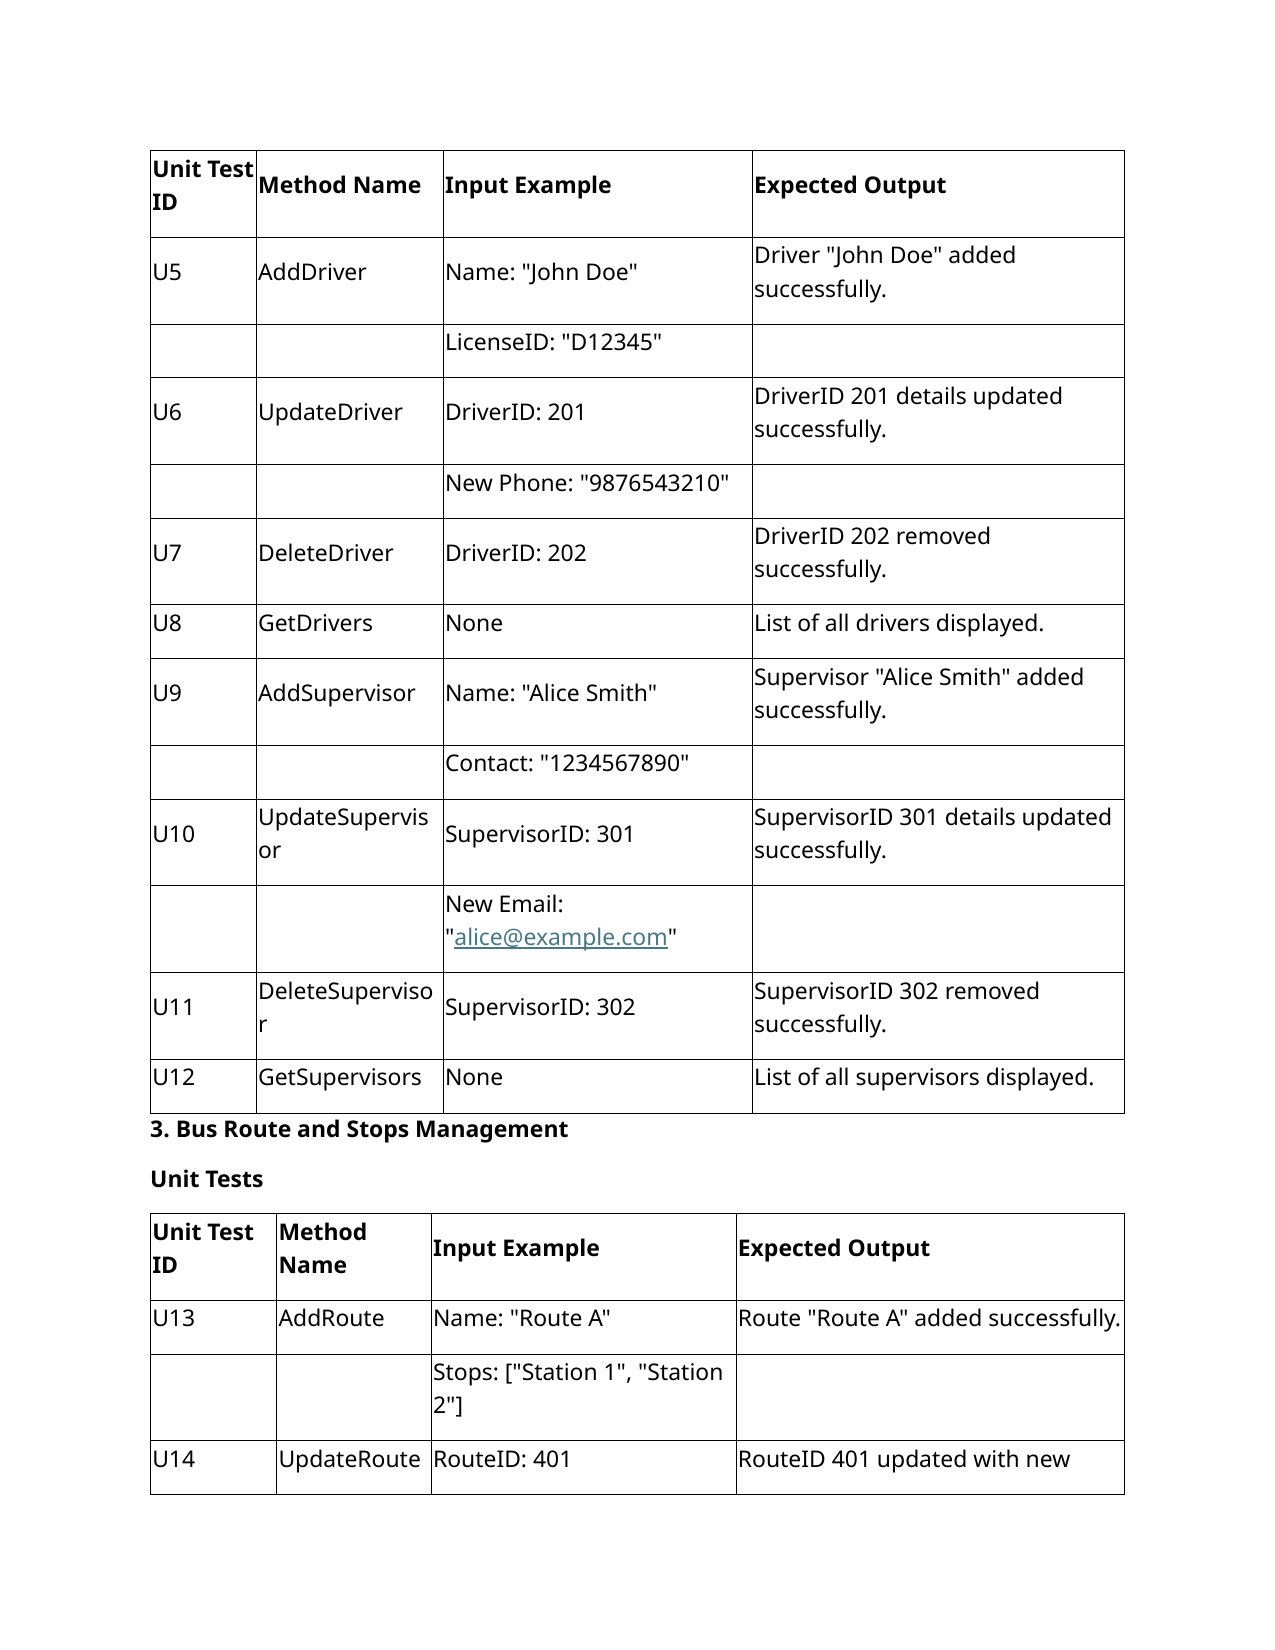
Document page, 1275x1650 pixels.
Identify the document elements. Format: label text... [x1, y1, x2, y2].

table_cell U13 [151, 1301, 276, 1353]
table_cell LicenseID: "D12345" [444, 325, 752, 377]
table_cell New Email: "alice@example.com" [444, 886, 752, 972]
table_cell U8 [151, 605, 256, 658]
table_cell U12 [151, 1060, 256, 1112]
table_header Unit Test ID [151, 151, 256, 237]
table_cell RouteID 401 updated with new stops. [737, 1441, 1124, 1494]
text 3. Bus Route and Stops Management [150, 1114, 1125, 1145]
table_cell SupervisorID 302 removed successfully. [753, 973, 1124, 1059]
table_header Input Example [432, 1214, 736, 1300]
table_cell GetDrivers [257, 605, 443, 658]
table_cell [151, 325, 256, 377]
table_cell DeleteDriver [257, 519, 443, 604]
table_cell U9 [151, 659, 256, 745]
table_cell [151, 465, 256, 518]
table_cell DriverID 201 details updated successfully. [753, 378, 1124, 464]
table_cell Supervisor "Alice Smith" added successfully. [753, 659, 1124, 745]
table_cell U6 [151, 378, 256, 464]
table_cell UpdateDriver [257, 378, 443, 464]
table_cell [257, 886, 443, 972]
table_cell [753, 886, 1124, 972]
table_cell U11 [151, 973, 256, 1059]
table_cell Contact: "1234567890" [444, 746, 752, 798]
table_cell SupervisorID: 302 [444, 973, 752, 1059]
table_cell None [444, 605, 752, 658]
table_cell Name: "John Doe" [444, 238, 752, 323]
table_header Method Name [277, 1214, 431, 1300]
table_cell List of all drivers displayed. [753, 605, 1124, 658]
table_cell SupervisorID 301 details updated successfully. [753, 800, 1124, 885]
table_cell AddDriver [257, 238, 443, 323]
table_cell GetSupervisors [257, 1060, 443, 1112]
table_cell Name: "Alice Smith" [444, 659, 752, 745]
table_cell [257, 746, 443, 798]
table_cell SupervisorID: 301 [444, 800, 752, 885]
table_cell RouteID: 401 [432, 1441, 736, 1494]
table_cell [737, 1355, 1124, 1440]
table_header Method Name [257, 151, 443, 237]
table_header Expected Output [737, 1214, 1124, 1300]
table_cell DriverID: 202 [444, 519, 752, 604]
table_cell List of all supervisors displayed. [753, 1060, 1124, 1112]
table_cell UpdateSupervisor [257, 800, 443, 885]
table_header Input Example [444, 151, 752, 237]
table_cell [753, 746, 1124, 798]
table_cell [753, 465, 1124, 518]
table_cell U7 [151, 519, 256, 604]
table_cell U10 [151, 800, 256, 885]
table_header Unit Test ID [151, 1214, 276, 1300]
table_cell [753, 325, 1124, 377]
table_cell [257, 325, 443, 377]
table_cell UpdateRoute [277, 1441, 431, 1494]
table_cell New Phone: "9876543210" [444, 465, 752, 518]
table_cell Name: "Route A" [432, 1301, 736, 1353]
table_cell DeleteSupervisor [257, 973, 443, 1059]
table_cell Stops: ["Station 1", "Station 2"] [432, 1355, 736, 1440]
text Unit Tests [150, 1163, 1125, 1194]
table_cell [151, 886, 256, 972]
table_cell AddRoute [277, 1301, 431, 1353]
table_cell U14 [151, 1441, 276, 1494]
table_cell U5 [151, 238, 256, 323]
table_cell DriverID 202 removed successfully. [753, 519, 1124, 604]
table_cell [151, 746, 256, 798]
table_cell [277, 1355, 431, 1440]
table_header Expected Output [753, 151, 1124, 237]
table_cell [151, 1355, 276, 1440]
table_cell [257, 465, 443, 518]
table_cell Route "Route A" added successfully. [737, 1301, 1124, 1353]
table_cell Driver "John Doe" added successfully. [753, 238, 1124, 323]
table_cell AddSupervisor [257, 659, 443, 745]
table_cell DriverID: 201 [444, 378, 752, 464]
table_cell None [444, 1060, 752, 1112]
